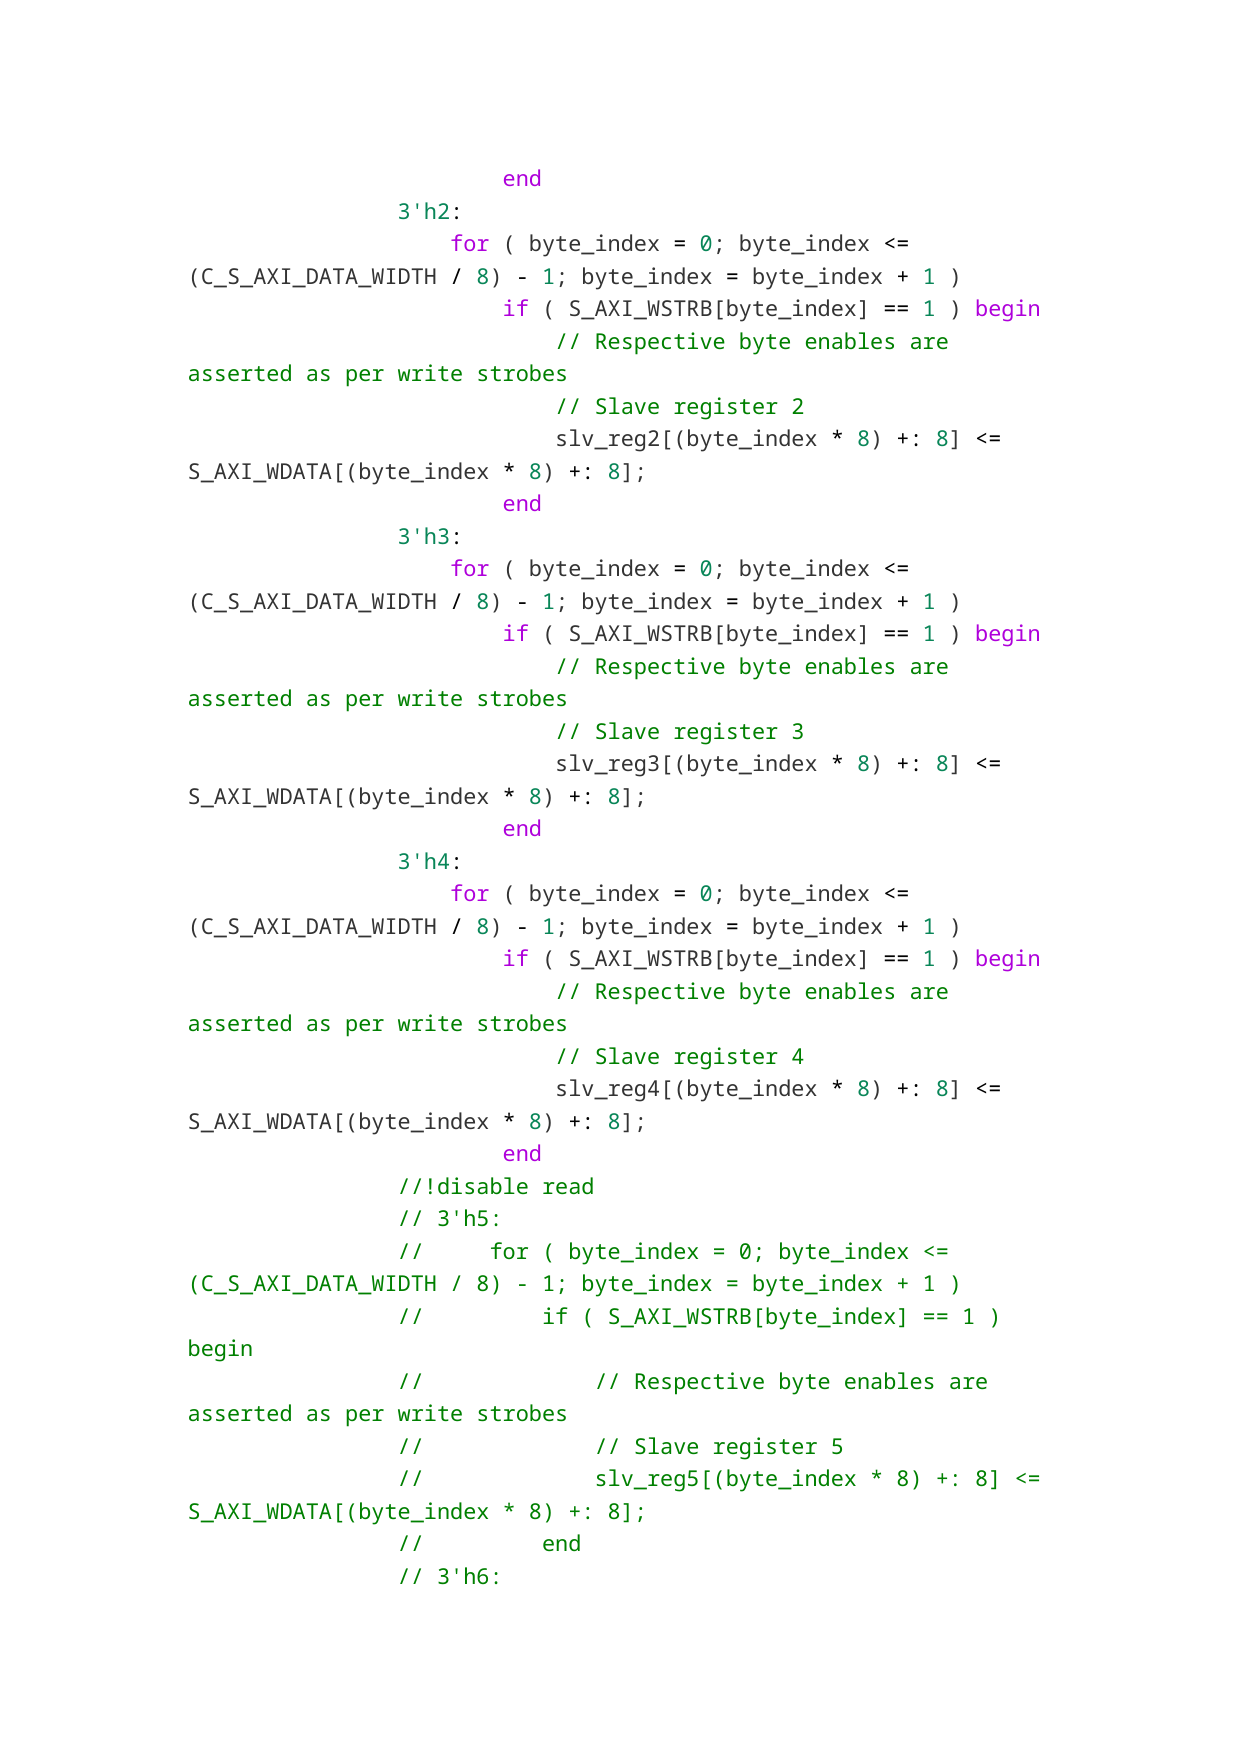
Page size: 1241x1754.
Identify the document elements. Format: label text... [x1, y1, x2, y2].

text // for ( byte_index = 0; byte_index <= (C_S_AXI_DATA_WIDTH / 8) - 1; byte_index = byte_index + 1 ) [187, 1234, 1053, 1299]
text end [187, 1137, 1053, 1169]
text // Slave register 2 [187, 389, 1053, 422]
text // slv_reg5[(byte_index * 8) +: 8] <= S_AXI_WDATA[(byte_index * 8) +: 8]; [187, 1462, 1053, 1527]
text for ( byte_index = 0; byte_index <= (C_S_AXI_DATA_WIDTH / 8) - 1; byte_index = byte_index + 1 ) [187, 227, 1053, 292]
text // Slave register 3 [187, 714, 1053, 747]
text 3'h2: [187, 194, 1053, 227]
text for ( byte_index = 0; byte_index <= (C_S_AXI_DATA_WIDTH / 8) - 1; byte_index = byte_index + 1 ) [187, 877, 1053, 942]
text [187, 1364, 1053, 1429]
text slv_reg2[(byte_index * 8) +: 8] <= S_AXI_WDATA[(byte_index * 8) +: 8]; [187, 422, 1053, 487]
text for ( byte_index = 0; byte_index <= (C_S_AXI_DATA_WIDTH / 8) - 1; byte_index = byte_index + 1 ) [187, 552, 1053, 617]
text if ( S_AXI_WSTRB[byte_index] == 1 ) begin [187, 617, 1053, 649]
text // 3'h5: [187, 1202, 1053, 1234]
text // end [187, 1527, 1053, 1559]
text end [187, 487, 1053, 519]
text // if ( S_AXI_WSTRB[byte_index] == 1 ) begin [187, 1299, 1053, 1364]
text if ( S_AXI_WSTRB[byte_index] == 1 ) begin [187, 942, 1053, 974]
text // Respective byte enables are asserted as per write strobes [187, 649, 1053, 714]
text // Respective byte enables are asserted as per write strobes [187, 974, 1053, 1039]
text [187, 292, 1053, 324]
text 3'h3: [187, 519, 1053, 552]
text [187, 324, 1053, 389]
text 3'h4: [187, 844, 1053, 877]
text slv_reg4[(byte_index * 8) +: 8] <= S_AXI_WDATA[(byte_index * 8) +: 8]; [187, 1072, 1053, 1137]
text // Slave register 4 [187, 1039, 1053, 1072]
text // // Slave register 5 [187, 1429, 1053, 1462]
text slv_reg3[(byte_index * 8) +: 8] <= S_AXI_WDATA[(byte_index * 8) +: 8]; [187, 747, 1053, 812]
text end [187, 812, 1053, 844]
text // 3'h6: [187, 1559, 1053, 1592]
text end [187, 162, 1053, 194]
text //!disable read [187, 1169, 1053, 1202]
